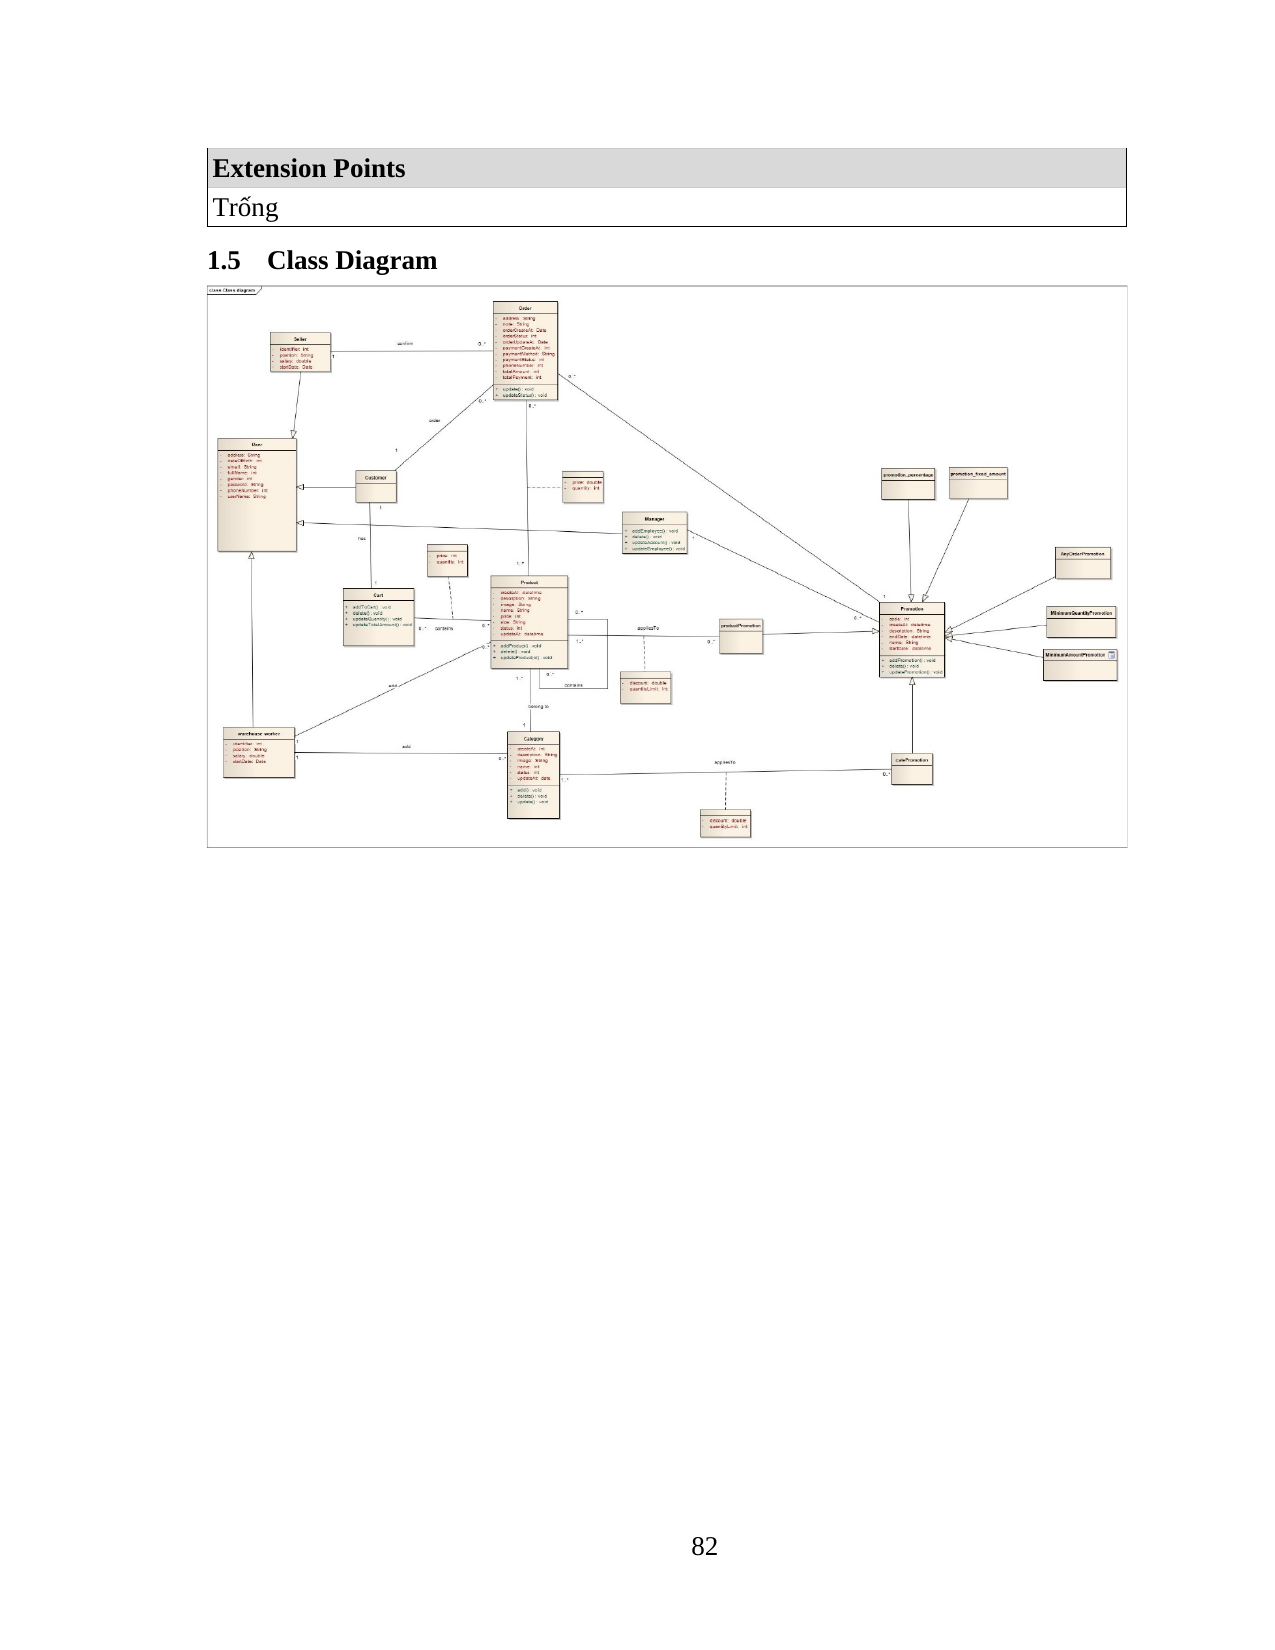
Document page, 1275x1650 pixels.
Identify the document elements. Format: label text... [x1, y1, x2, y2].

subtitle Class Diagram [207, 244, 1127, 275]
picture [206, 285, 1128, 848]
table_cell Extension Points [208, 149, 1126, 187]
table_cell Trống [208, 188, 1126, 226]
